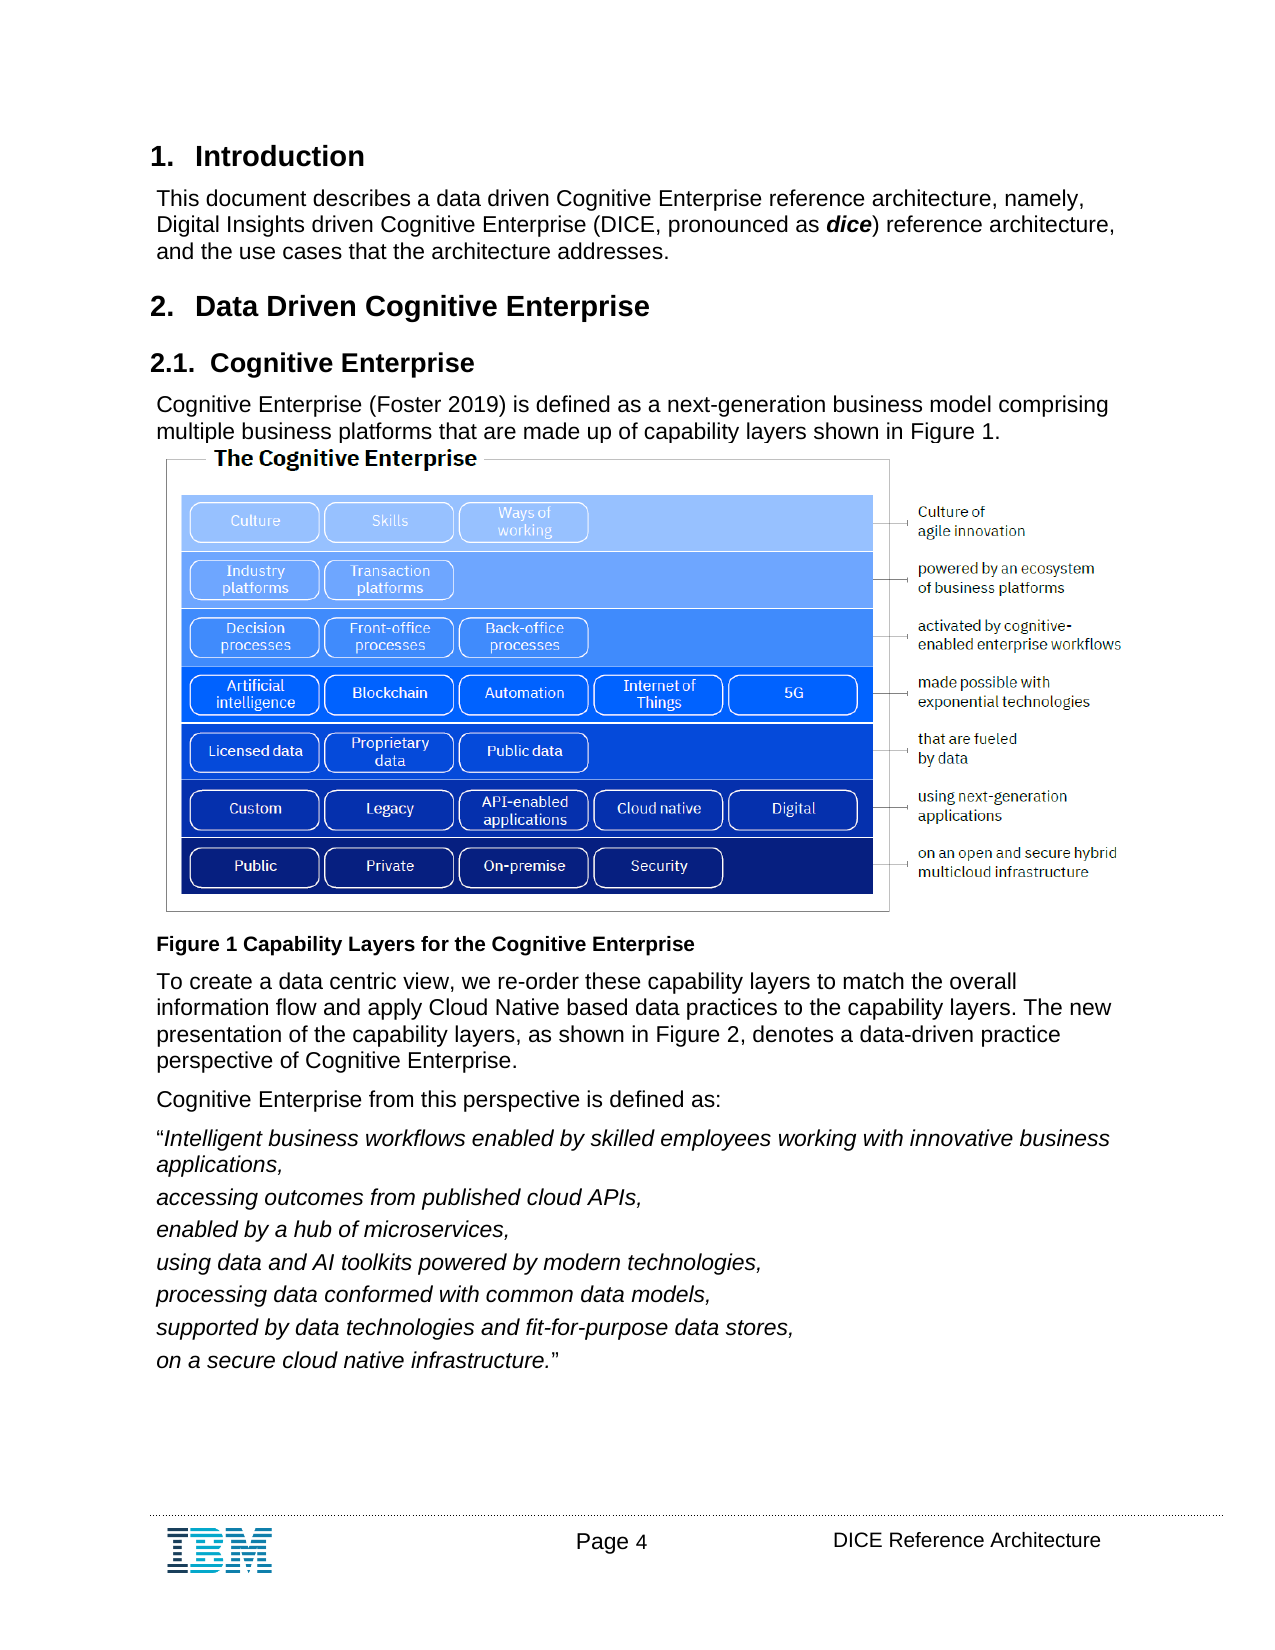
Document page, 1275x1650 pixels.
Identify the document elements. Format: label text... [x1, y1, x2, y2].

text Cognitive Enterprise from this perspective is defined as: [156, 1086, 1125, 1112]
text accessing outcomes from published cloud APIs, [156, 1184, 1125, 1210]
text This document describes a data driven Cognitive Enterprise reference architecture, namely, Digital Insights driven Cognitive Enterprise (DICE, pronounced as dice) reference architecture, and the use cases that the architecture addresses. [156, 185, 1125, 264]
subtitle Introduction [150, 139, 1125, 172]
text using data and AI toolkits powered by modern technologies, [156, 1249, 1125, 1275]
subtitle Cognitive Enterprise [150, 347, 1125, 379]
text supported by data technologies and fit-for-purpose data stores, [156, 1314, 1125, 1340]
text Cognitive Enterprise is defined as a next-generation business model comprising multiple business platforms that are made up of capability layers shown in Figure 1. [156, 391, 1125, 443]
text processing data conformed with common data models, [156, 1281, 1125, 1308]
text enabled by a hub of microservices, [156, 1216, 1125, 1243]
text To create a data centric view, we re-order these capability layers to match the overall information flow and apply Cloud Native based data practices to the capability layers. The new presentation of the capability layers, as shown in Figure 2, denotes a data-driven practice perspective of Cognitive Enterprise. [156, 968, 1125, 1073]
text “Intelligent business workflows enabled by skilled employees working with innovative business applications, [156, 1125, 1125, 1177]
text on a secure cloud native infrastructure.” [156, 1347, 1125, 1373]
picture [156, 443, 1132, 919]
picture [167, 1528, 272, 1573]
subtitle Data Driven Cognitive Enterprise [150, 289, 1125, 322]
